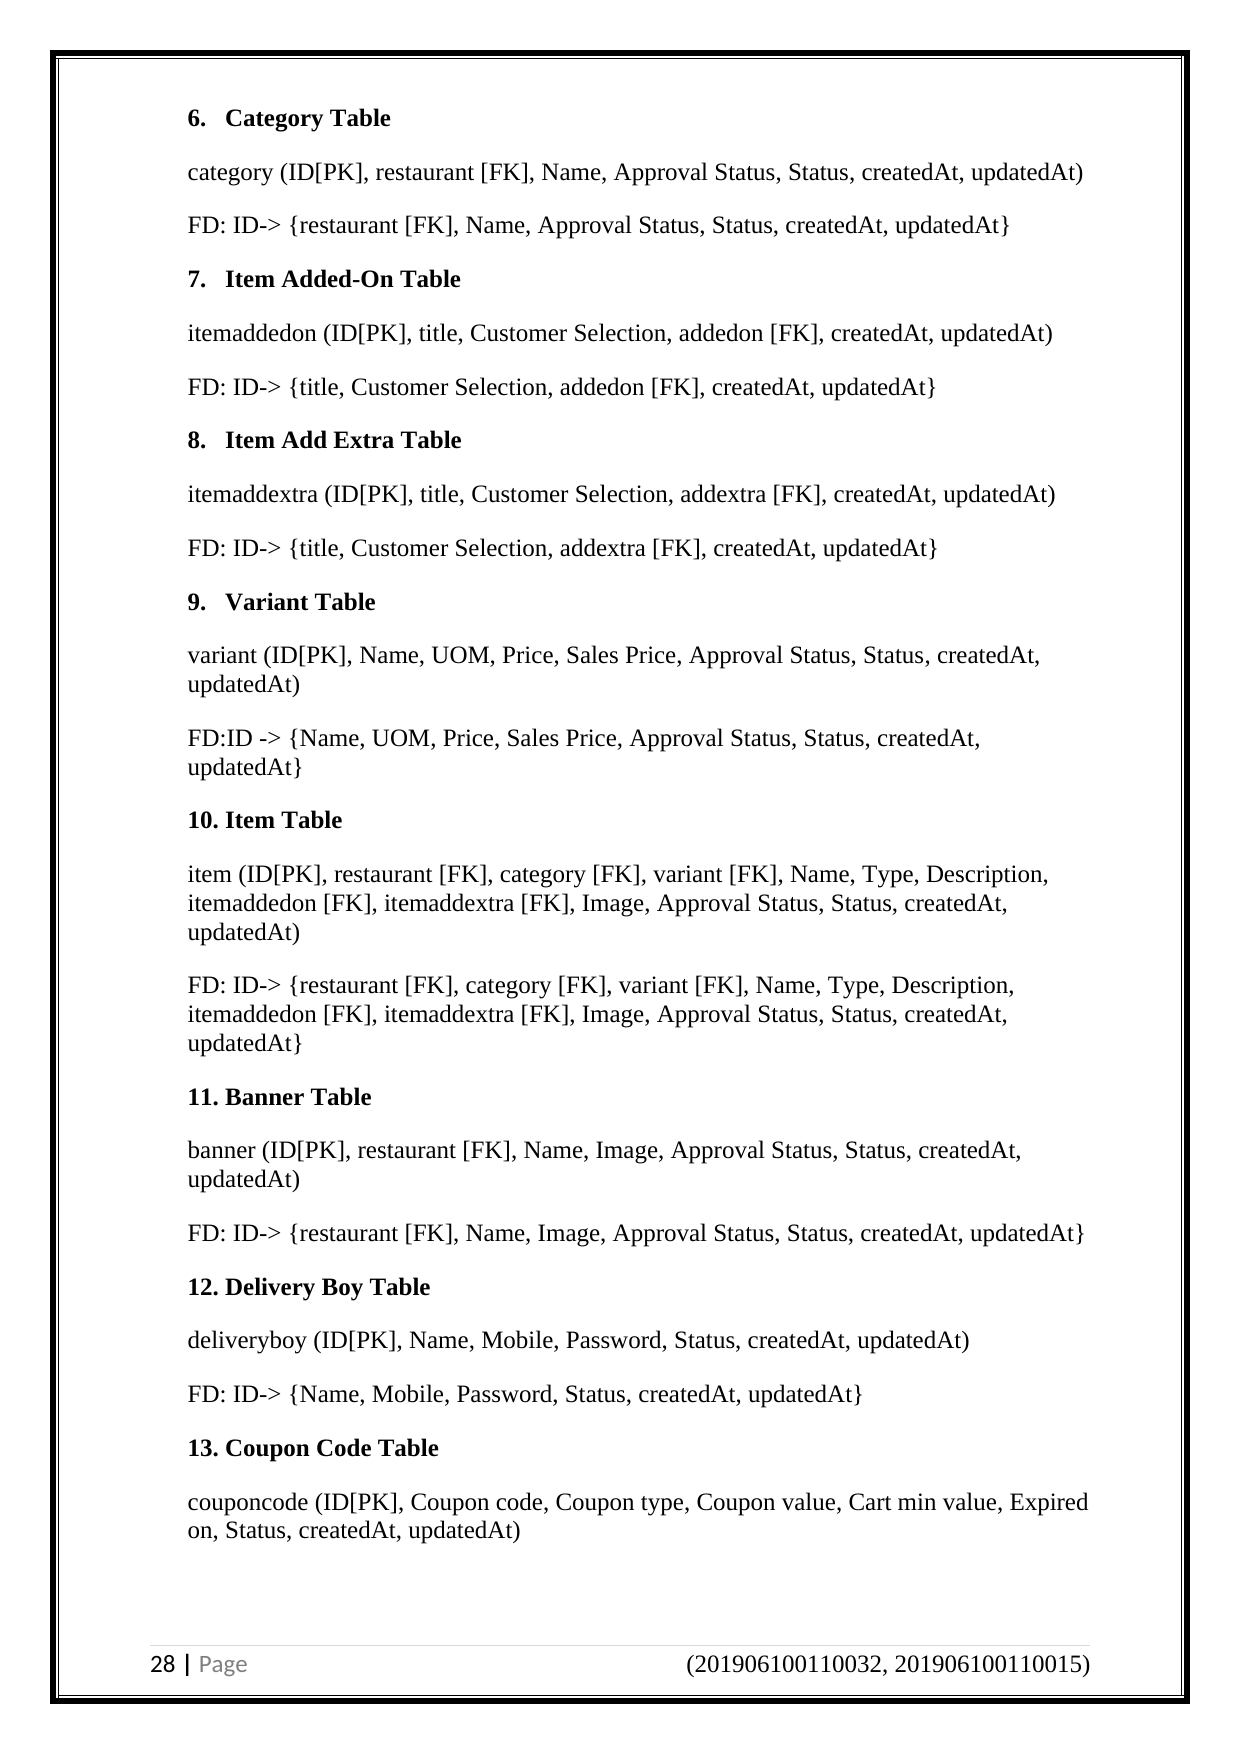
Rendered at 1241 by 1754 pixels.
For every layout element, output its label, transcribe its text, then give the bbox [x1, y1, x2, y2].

list Delivery Boy Table [187, 1272, 1090, 1301]
text FD: ID-> {restaurant [FK], Name, Approval Status, Status, createdAt, updatedAt} [187, 211, 1090, 239]
list Coupon Code Table [187, 1433, 1090, 1462]
text FD: ID-> {restaurant [FK], Name, Image, Approval Status, Status, createdAt, updatedAt} [187, 1218, 1090, 1247]
list Category Table [187, 103, 1090, 132]
list Item Table [187, 806, 1090, 834]
text FD: ID-> {restaurant [FK], category [FK], variant [FK], Name, Type, Description, itemaddedon [FK], itemaddextra [FK], Image, Approval Status, Status, createdAt, updatedAt} [187, 971, 1090, 1057]
text couponcode (ID[PK], Coupon code, Coupon type, Coupon value, Cart min value, Expired on, Status, createdAt, updatedAt) [187, 1487, 1090, 1544]
text item (ID[PK], restaurant [FK], category [FK], variant [FK], Name, Type, Description, itemaddedon [FK], itemaddextra [FK], Image, Approval Status, Status, createdAt, updatedAt) [187, 859, 1090, 946]
list Item Added-On Table [187, 264, 1090, 293]
text FD: ID-> {title, Customer Selection, addedon [FK], createdAt, updatedAt} [187, 372, 1090, 401]
text variant (ID[PK], Name, UOM, Price, Sales Price, Approval Status, Status, createdAt, updatedAt) [187, 641, 1090, 698]
list Item Add Extra Table [187, 426, 1090, 454]
list Variant Table [187, 587, 1090, 616]
text FD: ID-> {title, Customer Selection, addextra [FK], createdAt, updatedAt} [187, 533, 1090, 562]
text banner (ID[PK], restaurant [FK], Name, Image, Approval Status, Status, createdAt, updatedAt) [187, 1136, 1090, 1193]
text deliveryboy (ID[PK], Name, Mobile, Password, Status, createdAt, updatedAt) [187, 1326, 1090, 1354]
text category (ID[PK], restaurant [FK], Name, Approval Status, Status, createdAt, updatedAt) [187, 157, 1090, 186]
text FD:ID -> {Name, UOM, Price, Sales Price, Approval Status, Status, createdAt, updatedAt} [187, 723, 1090, 781]
text itemaddedon (ID[PK], title, Customer Selection, addedon [FK], createdAt, updatedAt) [187, 318, 1090, 347]
text itemaddextra (ID[PK], title, Customer Selection, addextra [FK], createdAt, updatedAt) [187, 479, 1090, 508]
list Banner Table [187, 1082, 1090, 1111]
text FD: ID-> {Name, Mobile, Password, Status, createdAt, updatedAt} [187, 1379, 1090, 1408]
